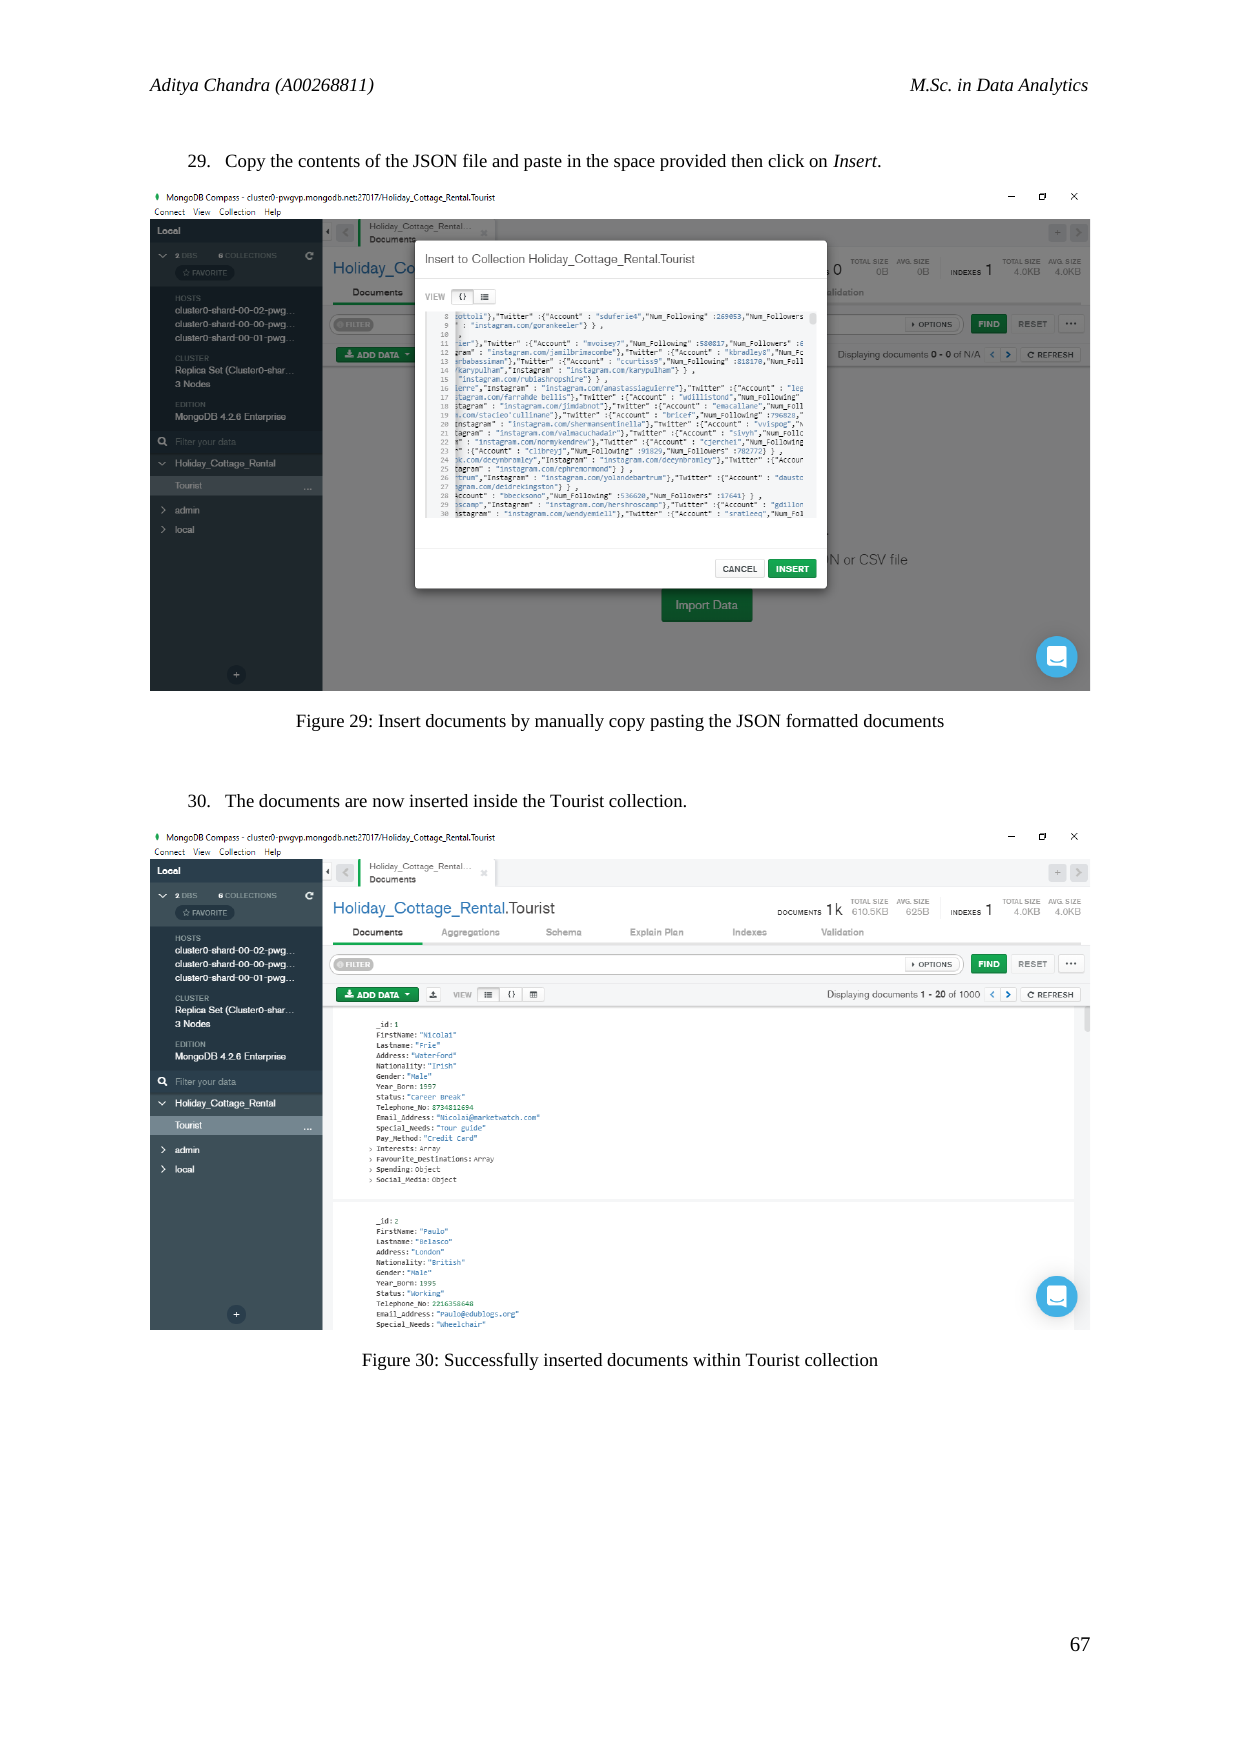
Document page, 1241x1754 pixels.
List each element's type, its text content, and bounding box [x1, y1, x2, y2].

list Copy the contents of the JSON file and paste in the space provided then click on Insert. [187, 150, 1090, 172]
text Figure 29: Insert documents by manually copy pasting the JSON formatted documents [150, 710, 1090, 731]
list The documents are now inserted inside the Tourist collection. [187, 789, 1090, 811]
text Figure 30: Successfully inserted documents within Tourist collection [150, 1349, 1090, 1370]
picture [150, 829, 1091, 1330]
picture [150, 190, 1091, 691]
